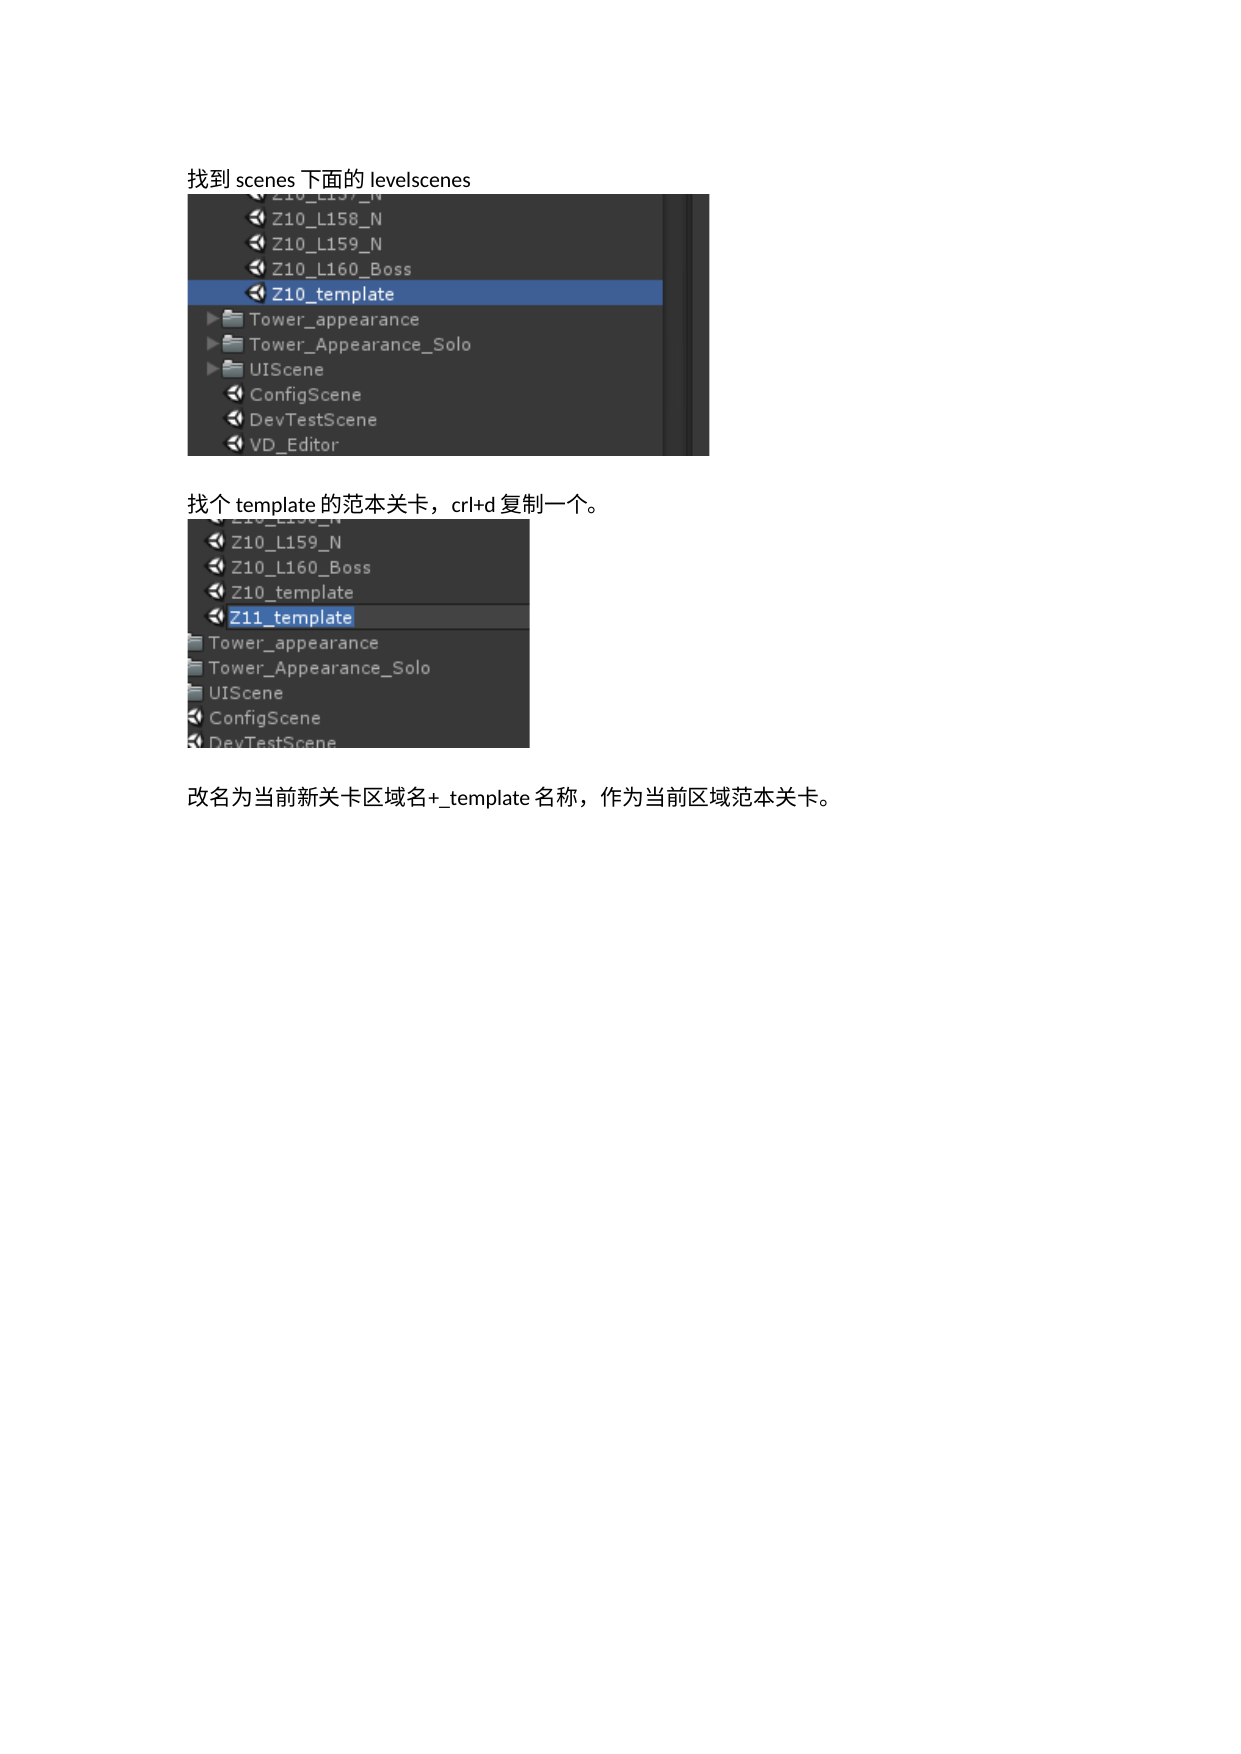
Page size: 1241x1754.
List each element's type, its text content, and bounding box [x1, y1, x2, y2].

picture [187, 519, 530, 748]
text 找到scenes下面的levelscenes [187, 162, 1053, 194]
picture [187, 194, 710, 456]
text 找个template的范本关卡，crl+d复制一个。 [187, 487, 1053, 519]
text 改名为当前新关卡区域名+_template名称，作为当前区域范本关卡。 [187, 779, 1053, 812]
